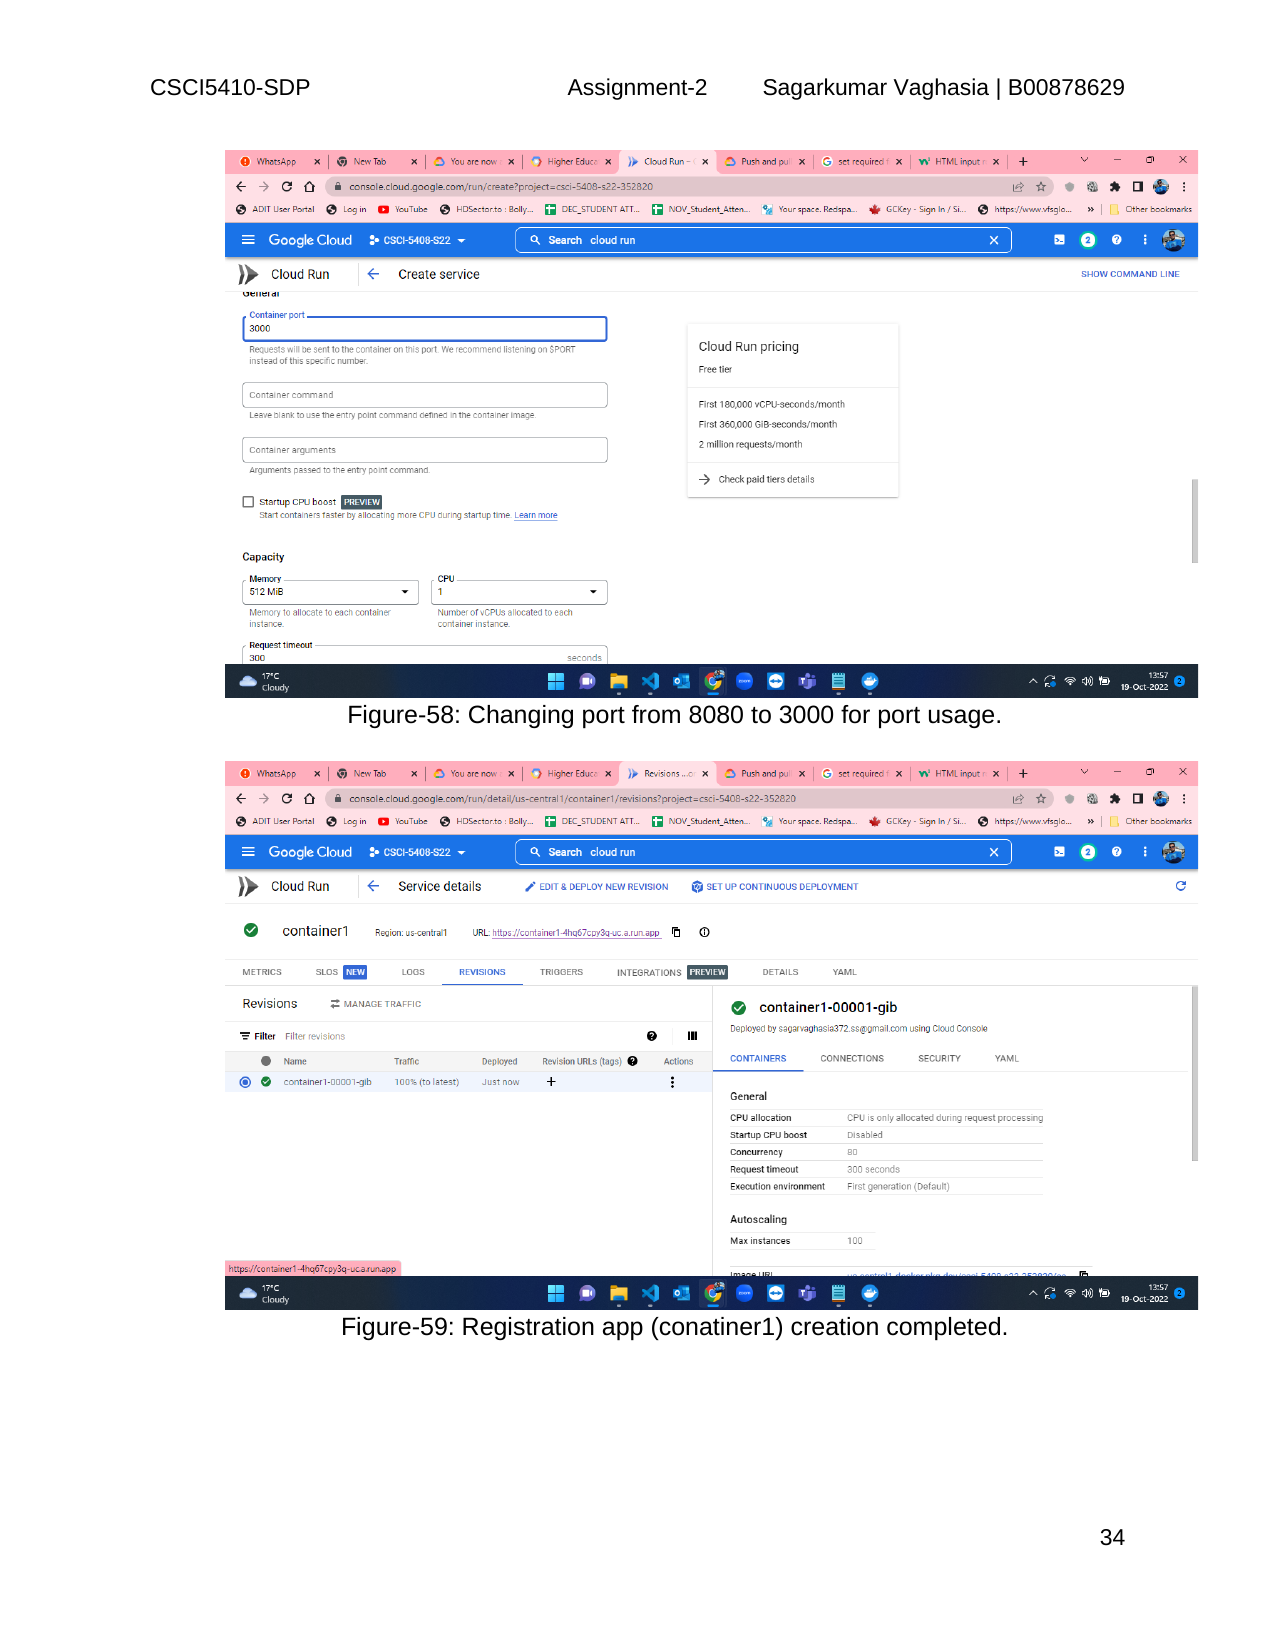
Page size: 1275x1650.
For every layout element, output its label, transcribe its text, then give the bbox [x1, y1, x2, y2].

picture [225, 761, 1199, 1310]
picture [225, 150, 1199, 698]
list Figure-58: Changing port from 8080 to 3000 for port usage. [225, 700, 1125, 728]
list Figure-59: Registration app (conatiner1) creation completed. [225, 1312, 1125, 1340]
